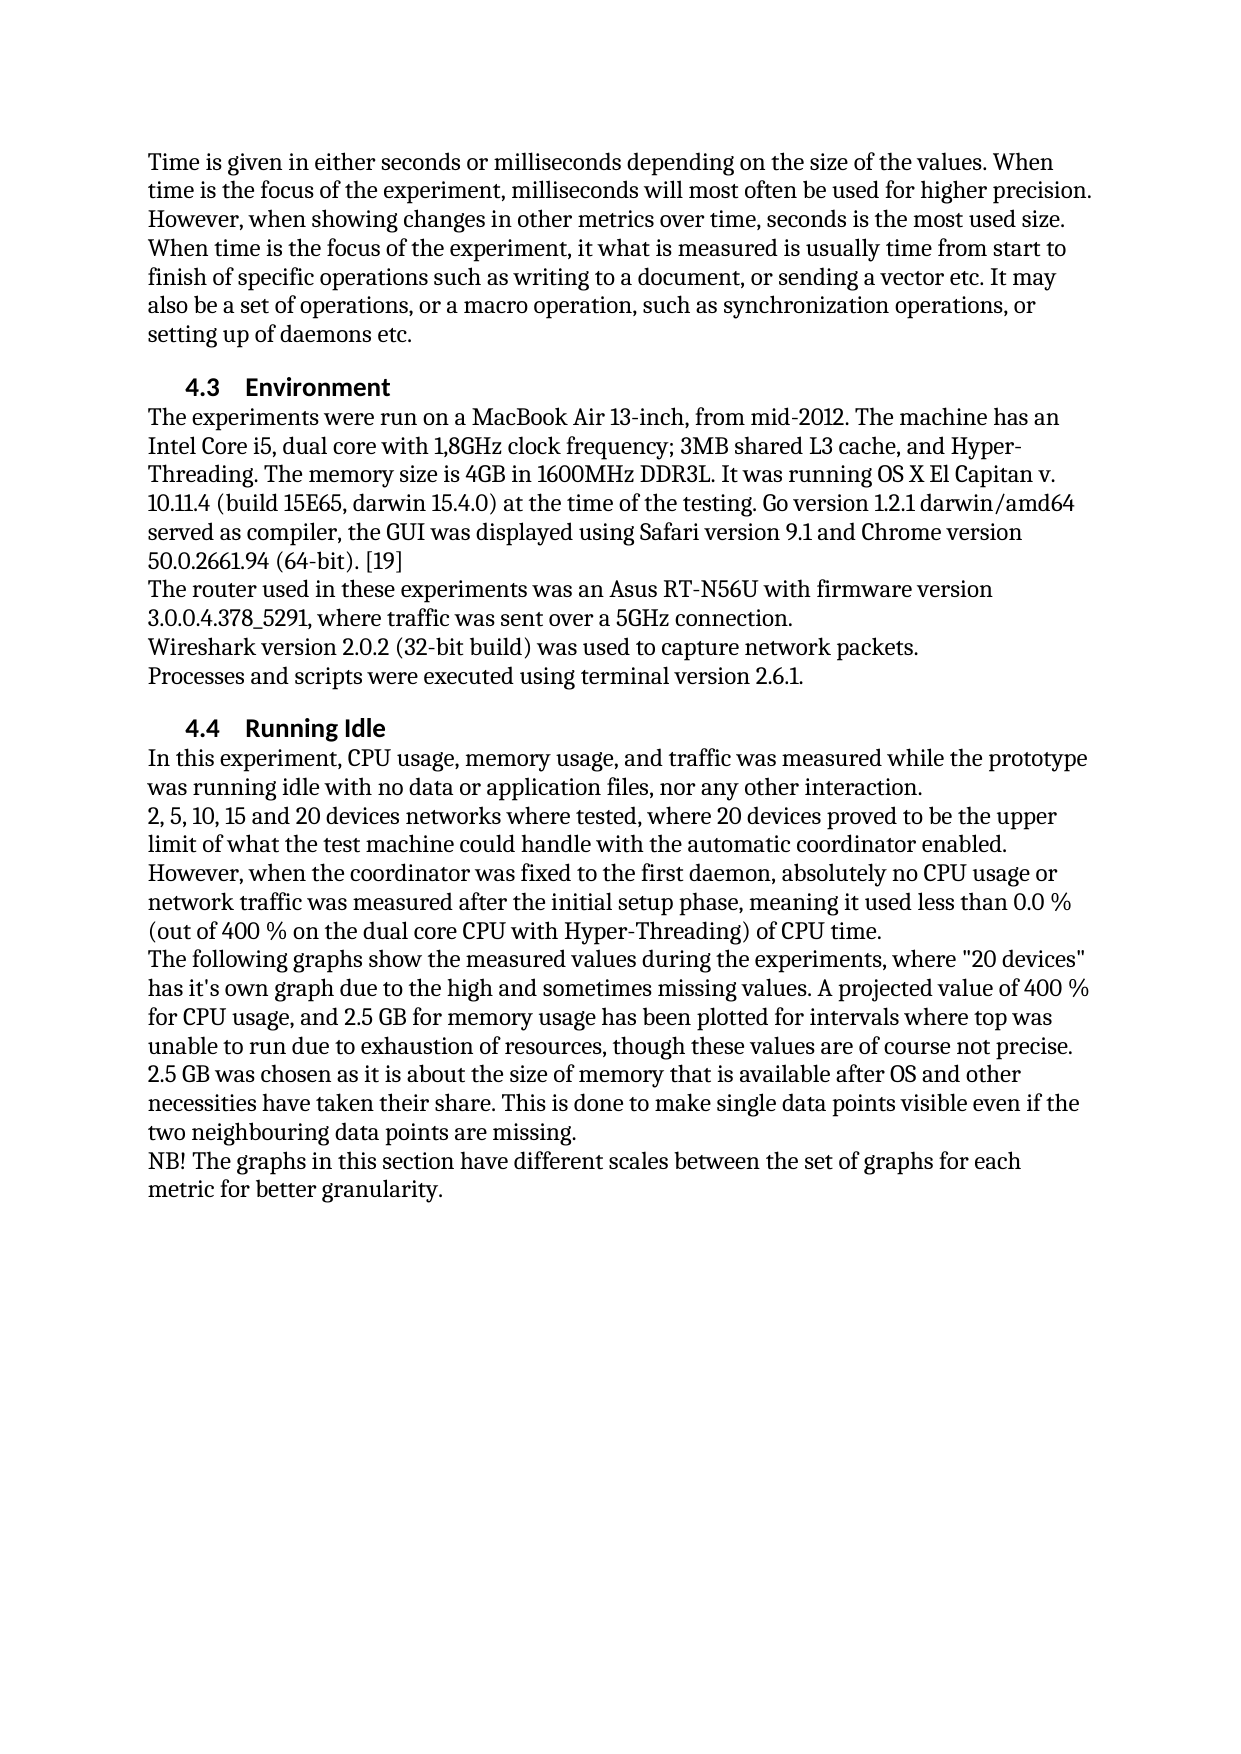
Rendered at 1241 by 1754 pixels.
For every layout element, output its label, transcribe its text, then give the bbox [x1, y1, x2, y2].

text The experiments were run on a MacBook Air 13-inch, from mid-2012. The machine has an Intel Core i5, dual core with 1,8GHz clock frequency; 3MB shared L3 cache, and Hyper-Threading. The memory size is 4GB in 1600MHz DDR3L. It was running OS X El Capitan v. 10.11.4 (build 15E65, darwin 15.4.0) at the time of the testing. Go version 1.2.1 darwin/amd64 served as compiler, the GUI was displayed using Safari version 9.1 and Chrome version 50.0.2661.94 (64-bit). [19] [148, 403, 1092, 575]
text Time is given in either seconds or milliseconds depending on the size of the values. When time is the focus of the experiment, milliseconds will most often be used for higher precision. However, when showing changes in other metrics over time, seconds is the most used size. When time is the focus of the experiment, it what is measured is usually time from start to finish of specific operations such as writing to a document, or sending a vector etc. It may also be a set of operations, or a macro operation, such as synchronization operations, or setting up of daemons etc. [148, 148, 1092, 349]
text 2, 5, 10, 15 and 20 devices networks where tested, where 20 devices proved to be the upper limit of what the test machine could handle with the automatic coordinator enabled. [148, 802, 1092, 859]
subtitle Running Idle [185, 711, 1092, 744]
text Wireshark version 2.0.2 (32-bit build) was used to capture network packets. [148, 633, 1092, 662]
text However, when the coordinator was fixed to the first daemon, absolutely no CPU usage or network traffic was measured after the initial setup phase, meaning it used less than 0.0 % (out of 400 % on the dual core CPU with Hyper-Threading) of CPU time. [148, 859, 1092, 945]
text The following graphs show the measured values during the experiments, where "20 devices" has it's own graph due to the high and sometimes missing values. A projected value of 400 % for CPU usage, and 2.5 GB for memory usage has been plotted for intervals where top was unable to run due to exhaustion of resources, though these values are of course not precise. 2.5 GB was chosen as it is about the size of memory that is available after OS and other necessities have taken their share. This is done to make single data points visible even if the two neighbouring data points are missing. [148, 945, 1092, 1147]
text In this experiment, CPU usage, memory usage, and traffic was measured while the prototype was running idle with no data or application files, nor any other interaction. [148, 744, 1092, 802]
text The router used in these experiments was an Asus RT-N56U with firmware version 3.0.0.4.378_5291, where traffic was sent over a 5GHz connection. [148, 575, 1092, 633]
text Processes and scripts were executed using terminal version 2.6.1. [148, 662, 1092, 690]
subtitle Environment [185, 370, 1092, 403]
text NB! The graphs in this section have different scales between the set of graphs for each metric for better granularity. [148, 1147, 1092, 1204]
